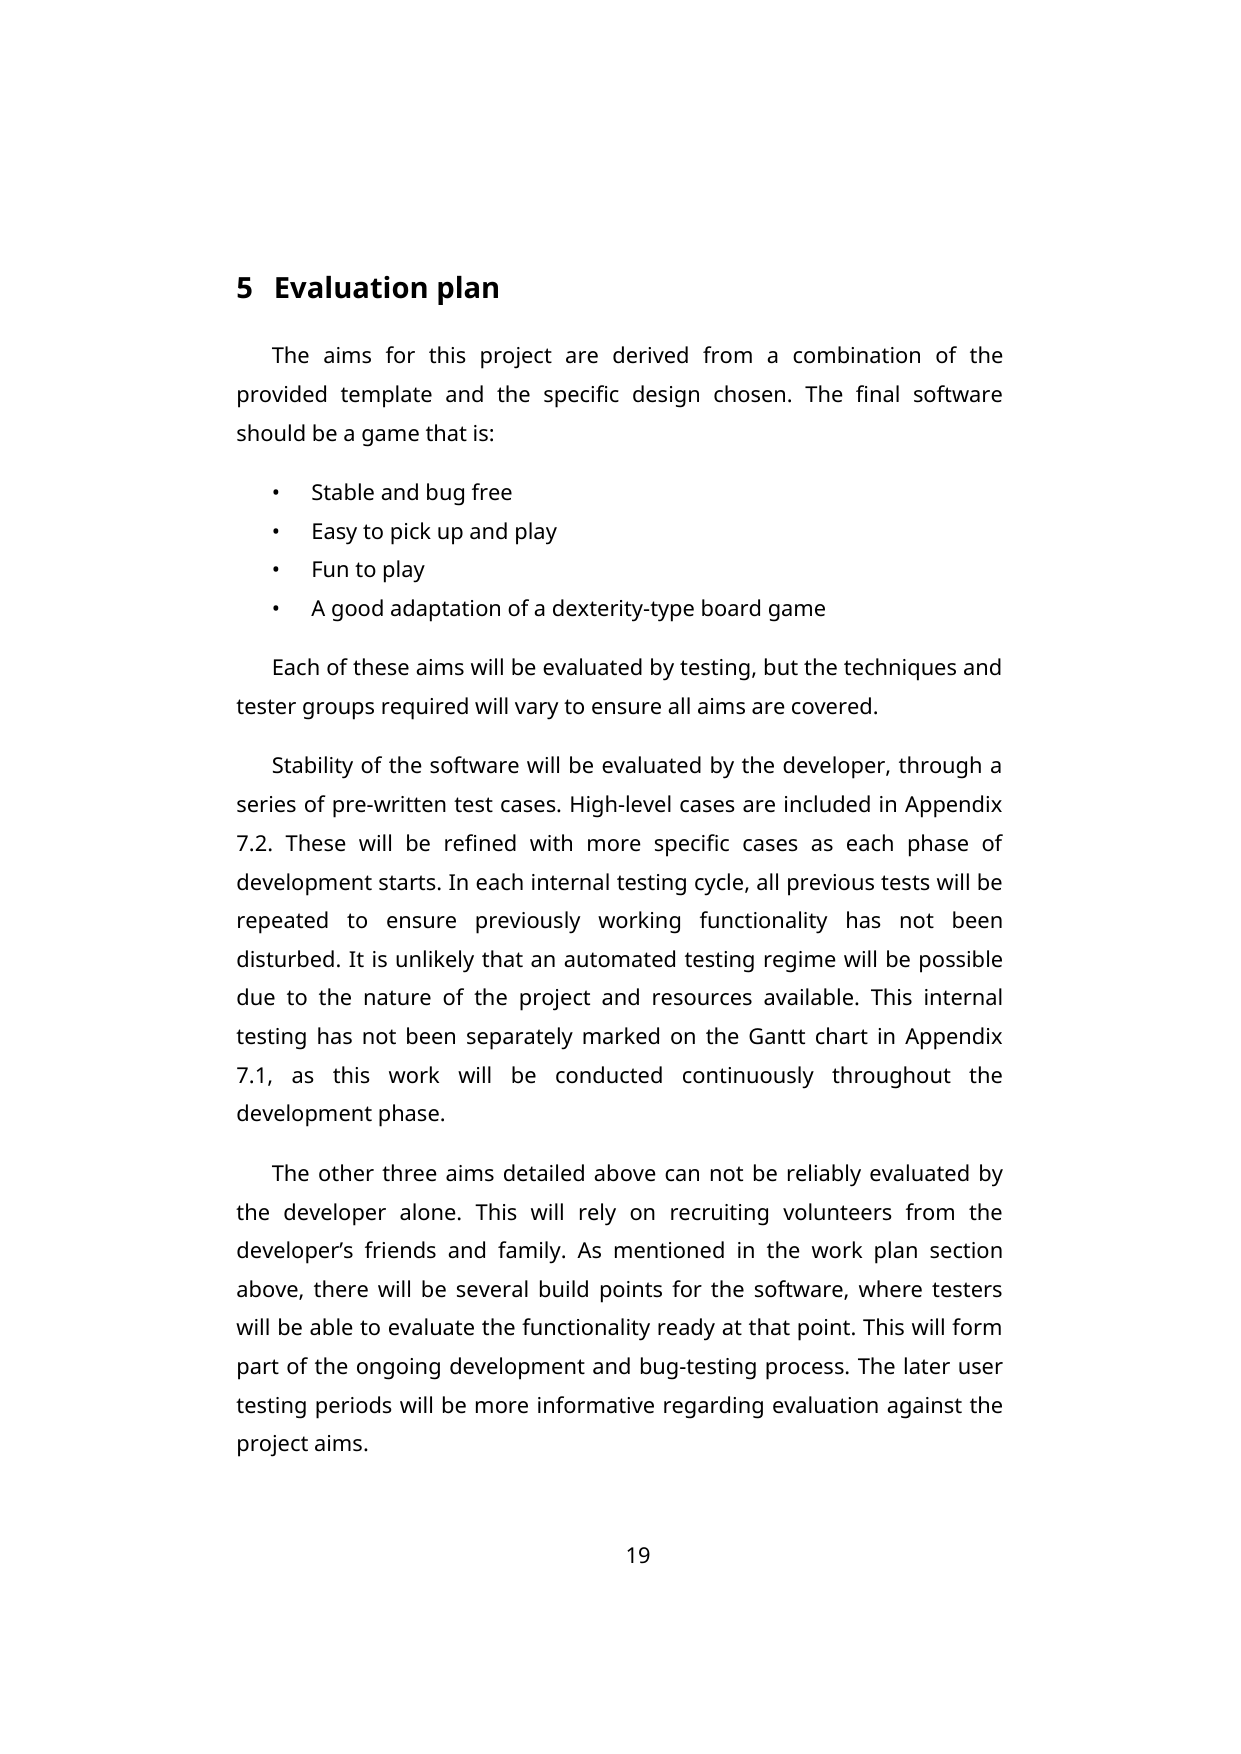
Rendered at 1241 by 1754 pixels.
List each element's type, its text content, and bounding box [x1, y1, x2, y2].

list Easy to pick up and play [272, 516, 1004, 545]
text Stability of the software will be evaluated by the developer, through a series of pre-written test cases. High-level cases are included in Appendix 7.2. These will be refined with more specific cases as each phase of development starts. In each internal testing cycle, all previous tests will be repeated to ensure previously working functionality has not been disturbed. It is unlikely that an automated testing regime will be possible due to the nature of the project and resources available. This internal testing has not been separately marked on the Gantt chart in Appendix 7.1, as this work will be conducted continuously throughout the development phase. [236, 751, 1004, 1128]
text The other three aims detailed above can not be reliably evaluated by the developer alone. This will rely on recruiting volunteers from the developer’s friends and family. As mentioned in the work plan section above, there will be several build points for the software, where testers will be able to evaluate the functionality ready at that point. This will form part of the ongoing development and bug-testing process. The later user testing periods will be more informative regarding evaluation against the project aims. [236, 1158, 1004, 1458]
text Each of these aims will be evaluated by testing, but the techniques and tester groups required will vary to ensure all aims are covered. [236, 652, 1004, 721]
subtitle Evaluation plan [236, 268, 1004, 307]
text The aims for this project are derived from a combination of the provided template and the specific design chosen. The final software should be a game that is: [236, 340, 1004, 447]
list Stable and bug free [272, 477, 1004, 507]
list A good adaptation of a dexterity-type board game [272, 593, 1004, 623]
list Fun to play [272, 554, 1004, 584]
